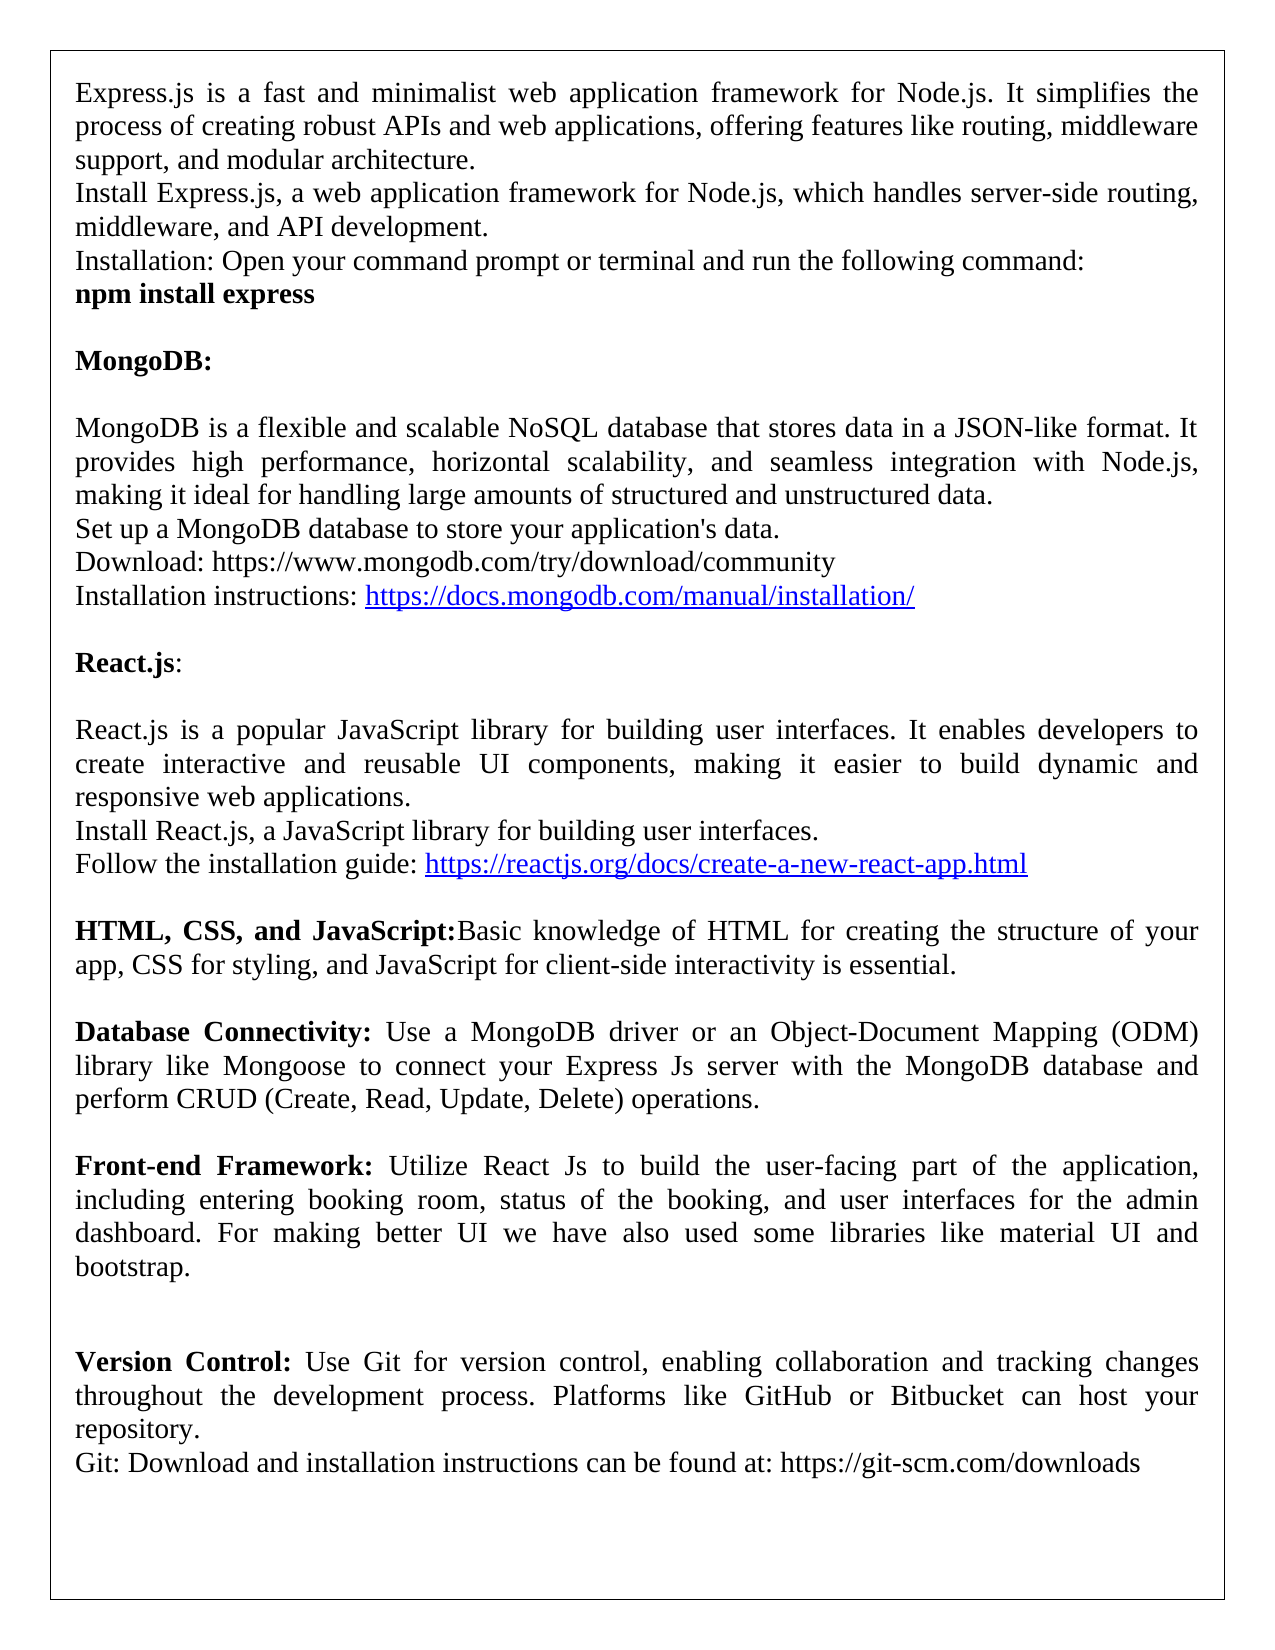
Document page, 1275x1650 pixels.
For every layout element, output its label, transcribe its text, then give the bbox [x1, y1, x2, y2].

text Installation instructions: https://docs.mongodb.com/manual/installation/ [75, 578, 1200, 612]
text Download: https://www.mongodb.com/try/download/community [75, 544, 1200, 578]
text Database Connectivity: Use a MongoDB driver or an Object-Document Mapping (ODM) library like Mongoose to connect your Express Js server with the MongoDB database and perform CRUD (Create, Read, Update, Delete) operations. [75, 981, 1200, 1115]
text Install React.js, a JavaScript library for building user interfaces. [75, 813, 1200, 846]
text Git: Download and installation instructions can be found at: https://git-scm.com/downloads [75, 1445, 1200, 1478]
text Installation: Open your command prompt or terminal and run the following command: [75, 243, 1200, 276]
text React.js is a popular JavaScript library for building user interfaces. It enables developers to create interactive and reusable UI components, making it easier to build dynamic and responsive web applications. [75, 679, 1200, 813]
text React.js: [75, 645, 1200, 679]
text Front-end Framework: Utilize React Js to build the user-facing part of the application, including entering booking room, status of the booking, and user interfaces for the admin dashboard. For making better UI we have also used some libraries like material UI and bootstrap. [75, 1148, 1200, 1282]
text Set up a MongoDB database to store your application's data. [75, 511, 1200, 544]
text Follow the installation guide: https://reactjs.org/docs/create-a-new-react-app.html [75, 846, 1200, 880]
text Version Control: Use Git for version control, enabling collaboration and tracking changes throughout the development process. Platforms like GitHub or Bitbucket can host your repository. [75, 1344, 1200, 1445]
text MongoDB: [75, 343, 1200, 377]
text Install Express.js, a web application framework for Node.js, which handles server-side routing, middleware, and API development. [75, 176, 1200, 243]
text Express.js is a fast and minimalist web application framework for Node.js. It simplifies the process of creating robust APIs and web applications, offering features like routing, middleware support, and modular architecture. [75, 75, 1200, 176]
text HTML, CSS, and JavaScript:Basic knowledge of HTML for creating the structure of your app, CSS for styling, and JavaScript for client-side interactivity is essential. [75, 913, 1200, 981]
text MongoDB is a flexible and scalable NoSQL database that stores data in a JSON-like format. It provides high performance, horizontal scalability, and seamless integration with Node.js, making it ideal for handling large amounts of structured and unstructured data. [75, 410, 1200, 511]
text npm install express [75, 276, 1200, 310]
